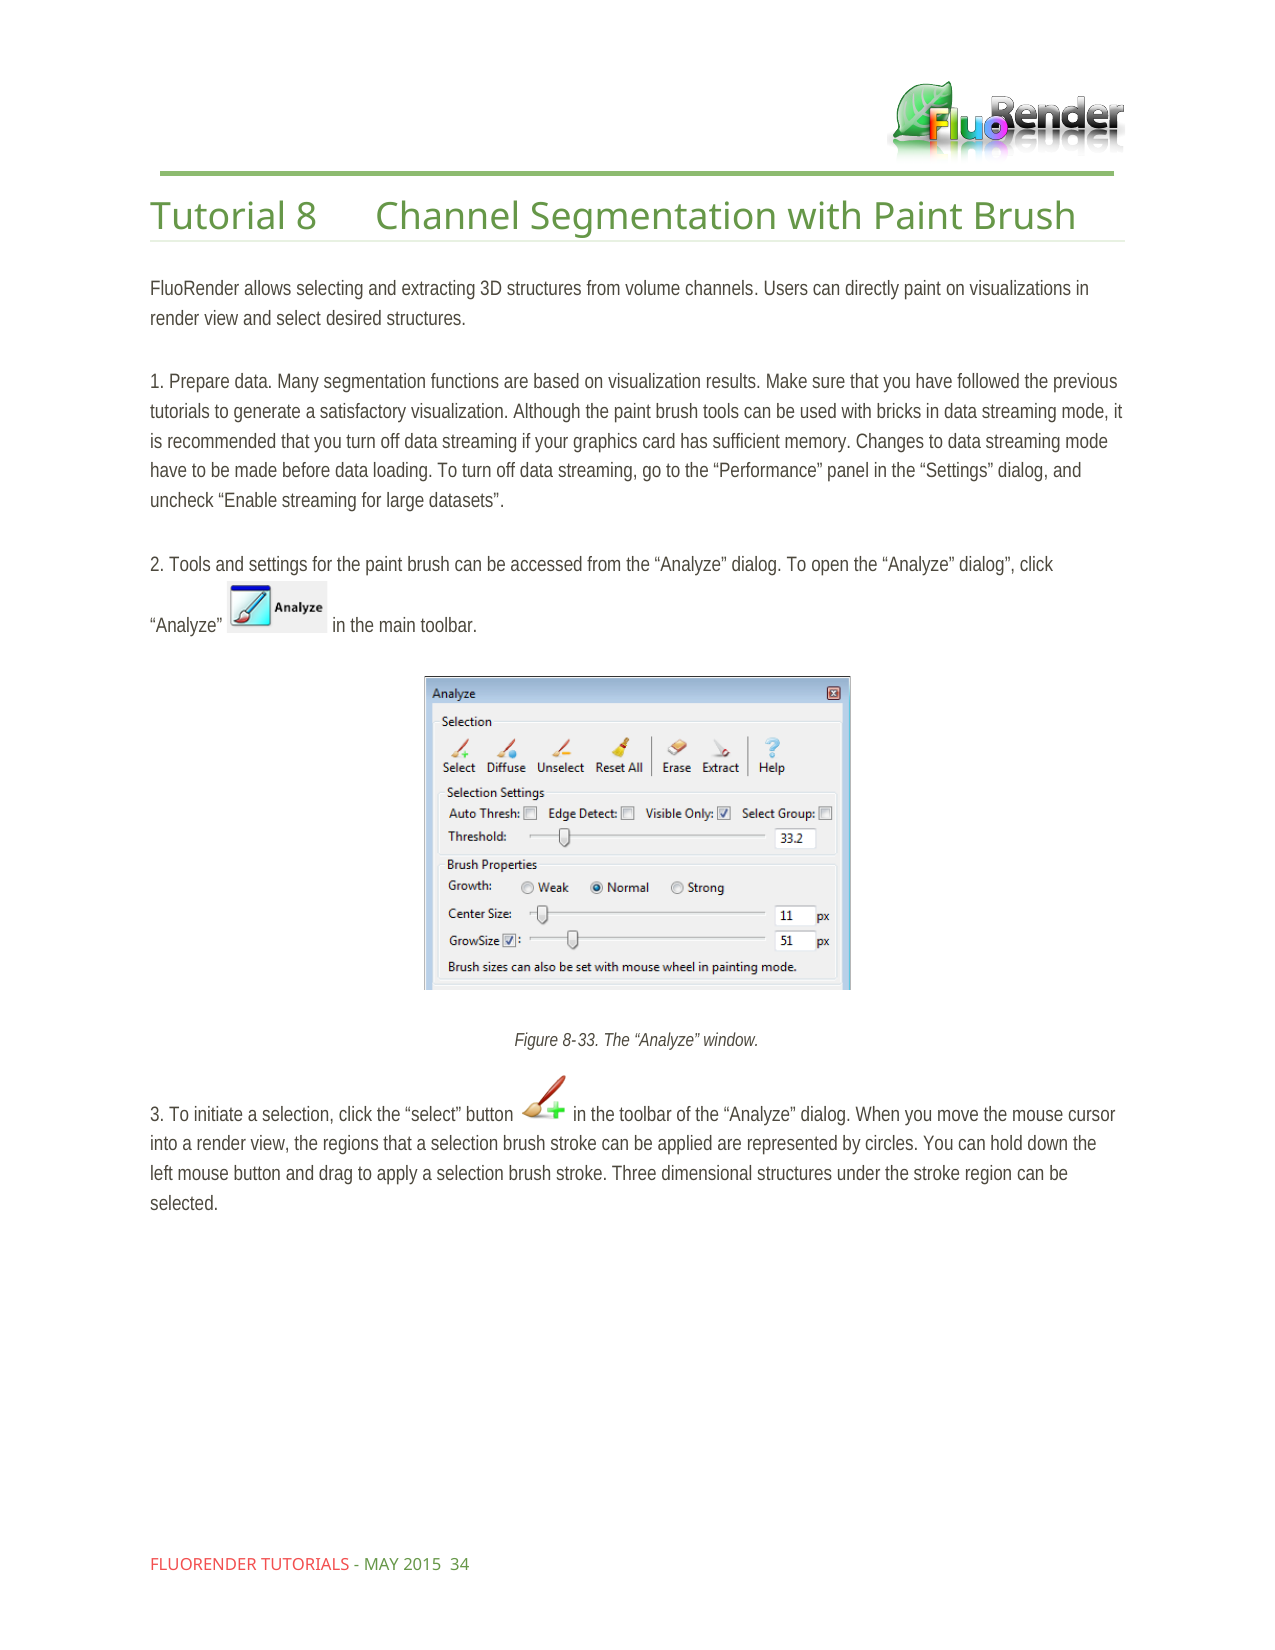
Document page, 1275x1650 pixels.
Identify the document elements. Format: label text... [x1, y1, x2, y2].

text 3. To initiate a selection, click the “select” button in the toolbar of the “Analyze” dialog. When you move the mouse cursor into a render view, the regions that a selection brush stroke can be applied are represented by circles. You can hold down the left mouse button and drag to apply a selection brush stroke. Three dimensional structures under the stroke region can be selected. [150, 1071, 1125, 1215]
picture [887, 75, 1125, 165]
subtitle Channel Segmentation with Paint Brush [150, 189, 1125, 240]
picture [518, 1071, 569, 1121]
text 2. Tools and settings for the paint brush can be accessed from the “Analyze” dialog. To open the “Analyze” dialog”, click “Analyze” in the main toolbar. [150, 552, 1125, 637]
picture [424, 676, 851, 990]
text 1. Prepare data. Many segmentation functions are based on visualization results. Make sure that you have followed the previous tutorials to generate a satisfactory visualization. Although the paint brush tools can be used with bricks in data streaming mode, it is recommended that you turn off data streaming if your graphics card has sufficient memory. Changes to data streaming mode have to be made before data loading. To turn off data streaming, go to the “Performance” panel in the “Settings” dialog, and uncheck “Enable streaming for large datasets”. [150, 369, 1125, 512]
text FluoRender allows selecting and extracting 3D structures from volume channels. Users can directly paint on visualizations in render view and select desired structures. [150, 276, 1125, 329]
picture [226, 581, 328, 633]
